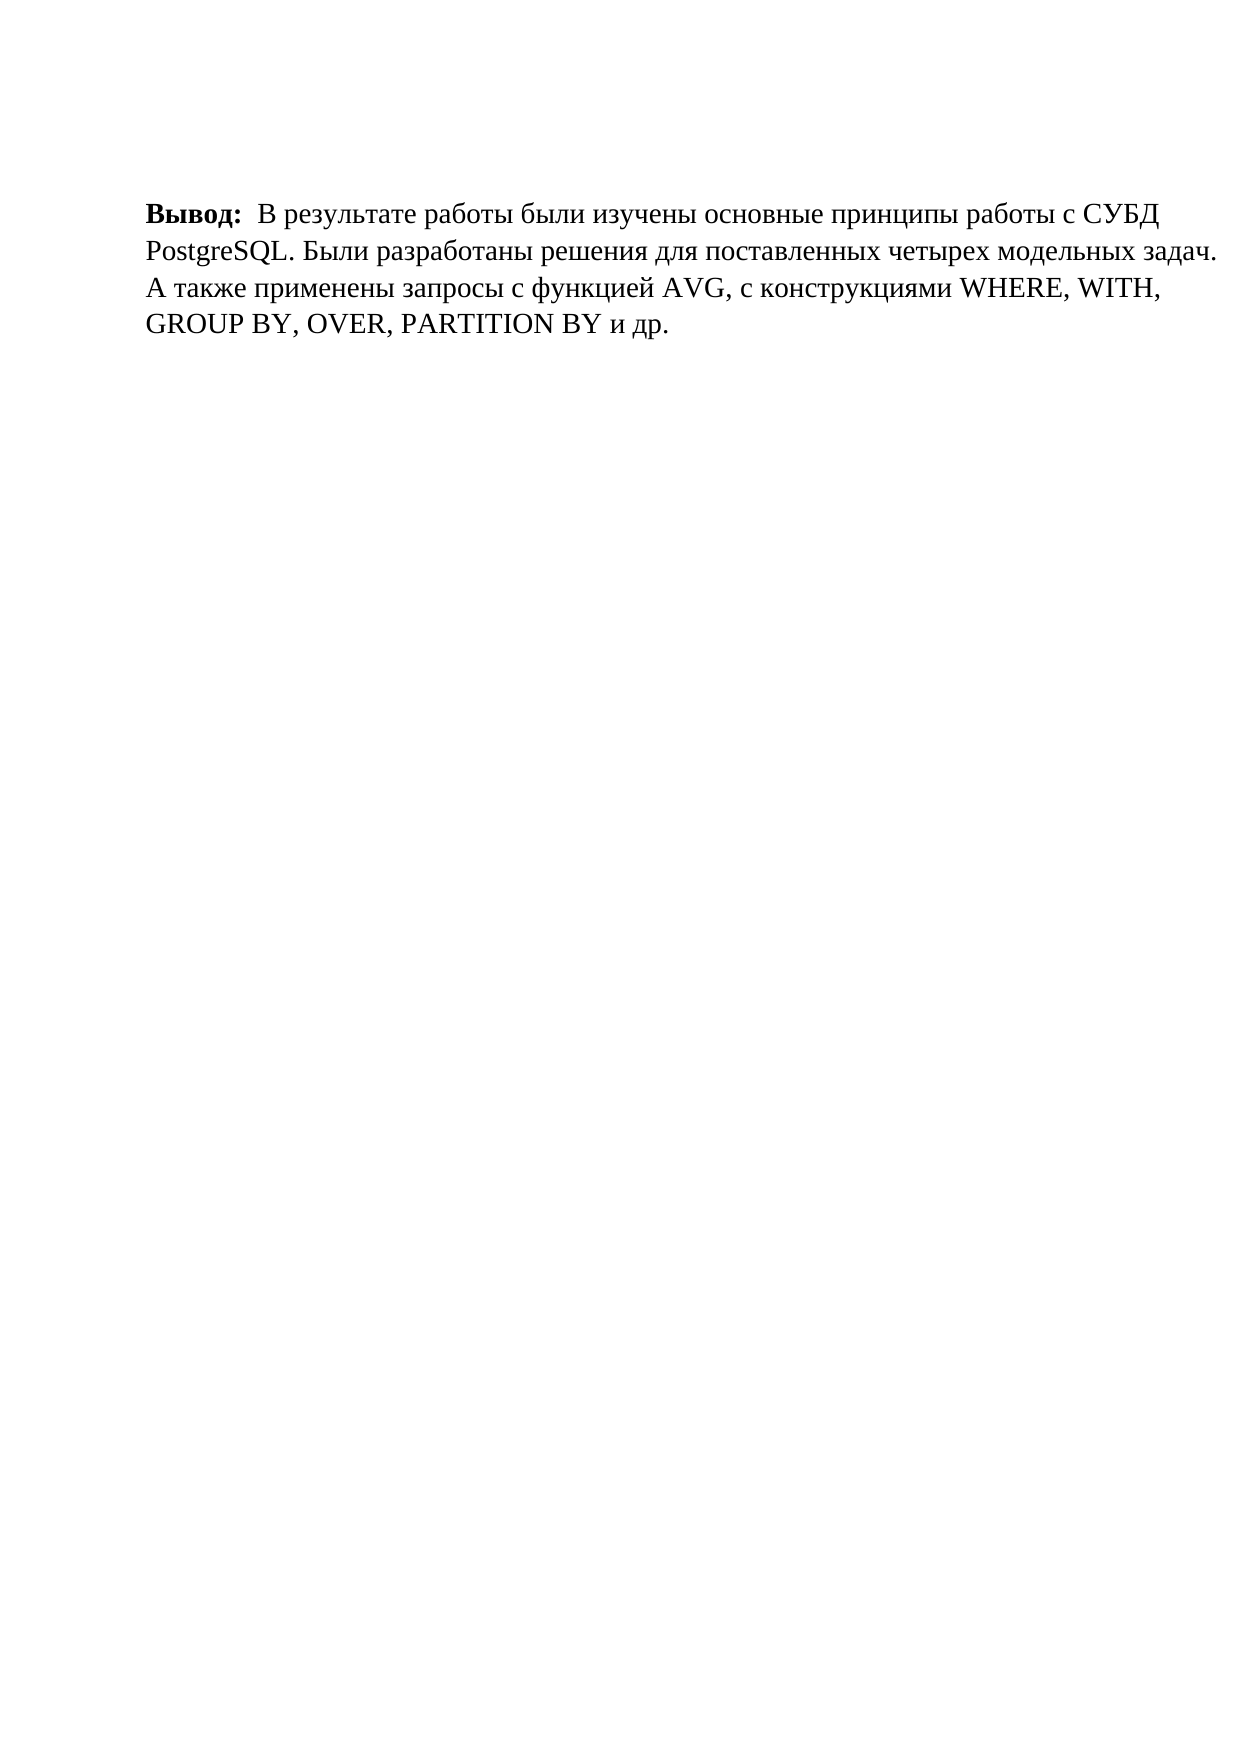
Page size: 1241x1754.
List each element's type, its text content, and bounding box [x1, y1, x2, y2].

text Вывод: В результате работы были изучены основные принципы работы с СУБД PostgreSQL. Были разработаны решения для поставленных четырех модельных задач. А также применены запросы с функцией AVG, с конструкциями WHERE, WITH, GROUP BY, OVER, PARTITION BY и др. [145, 196, 1232, 340]
